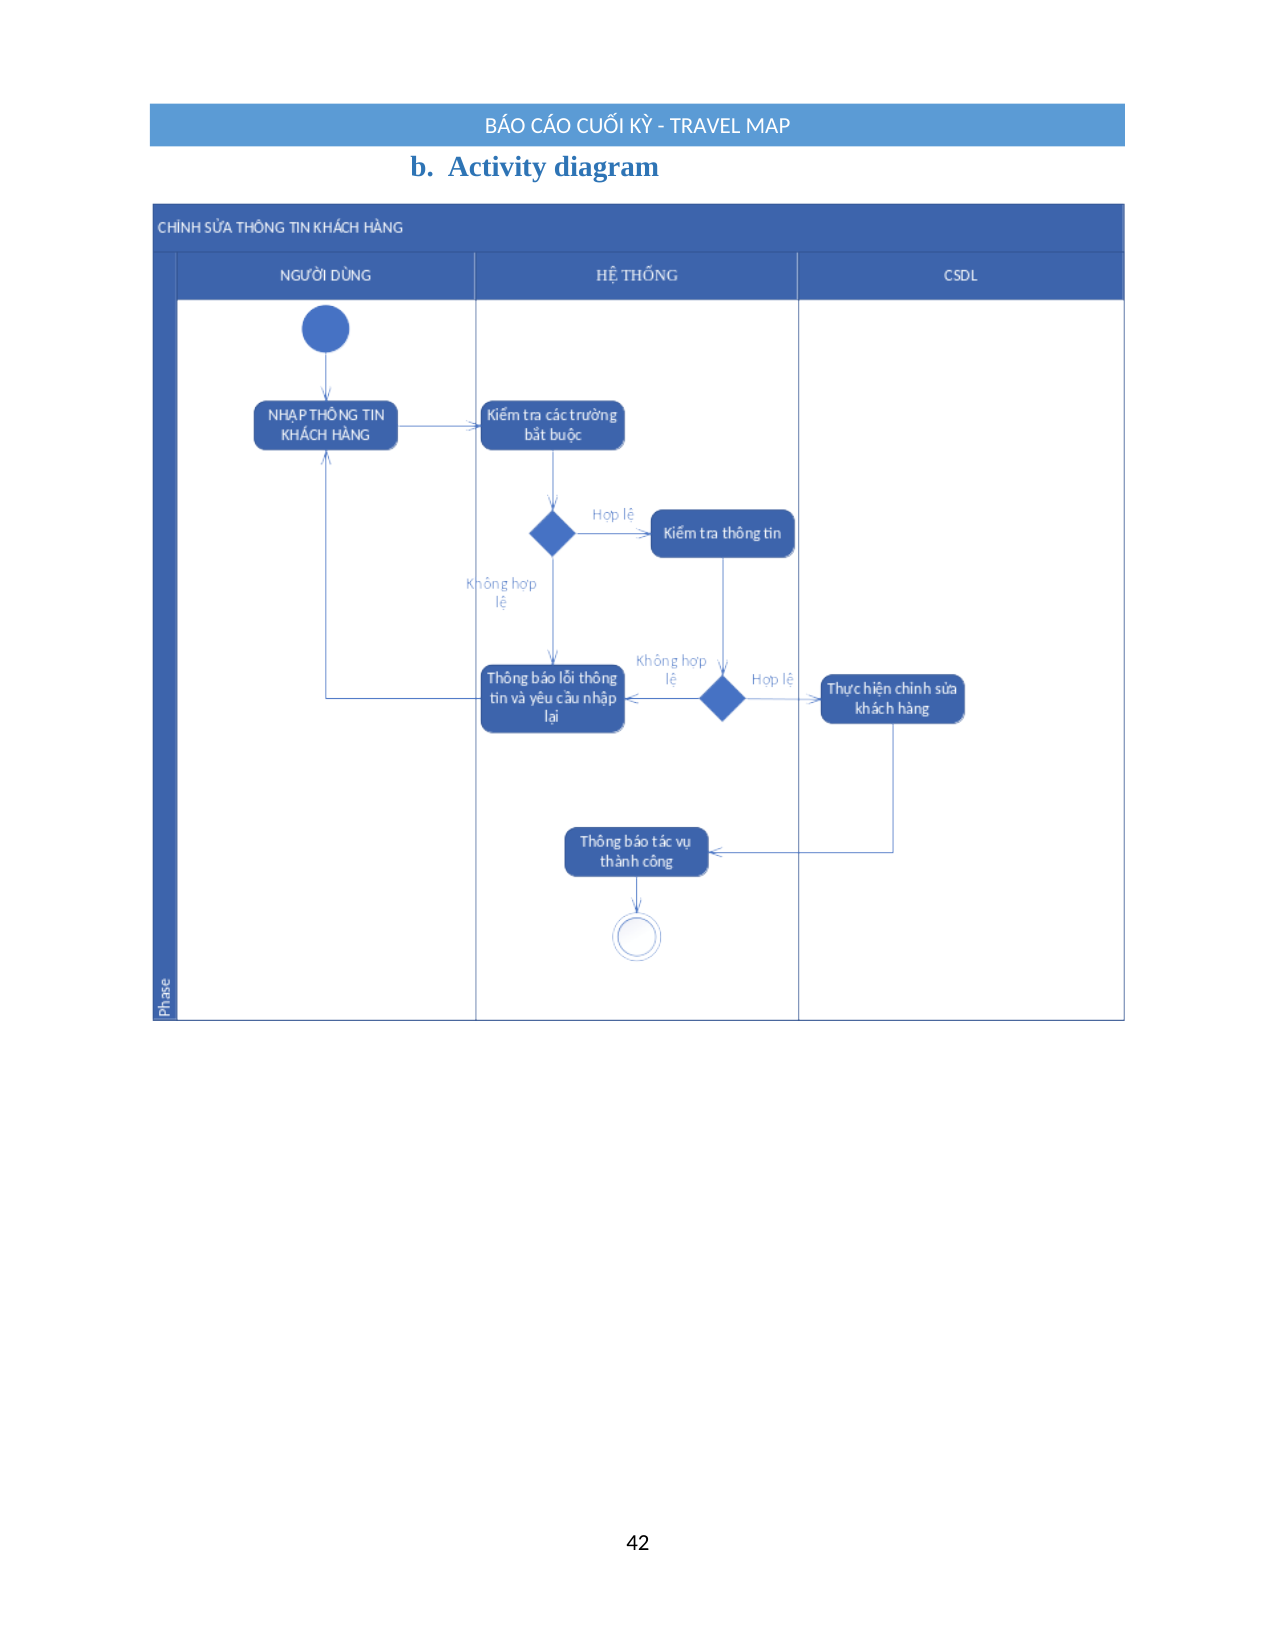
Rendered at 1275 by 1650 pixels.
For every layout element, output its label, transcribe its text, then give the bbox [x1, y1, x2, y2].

list Activity diagram [410, 147, 1125, 183]
